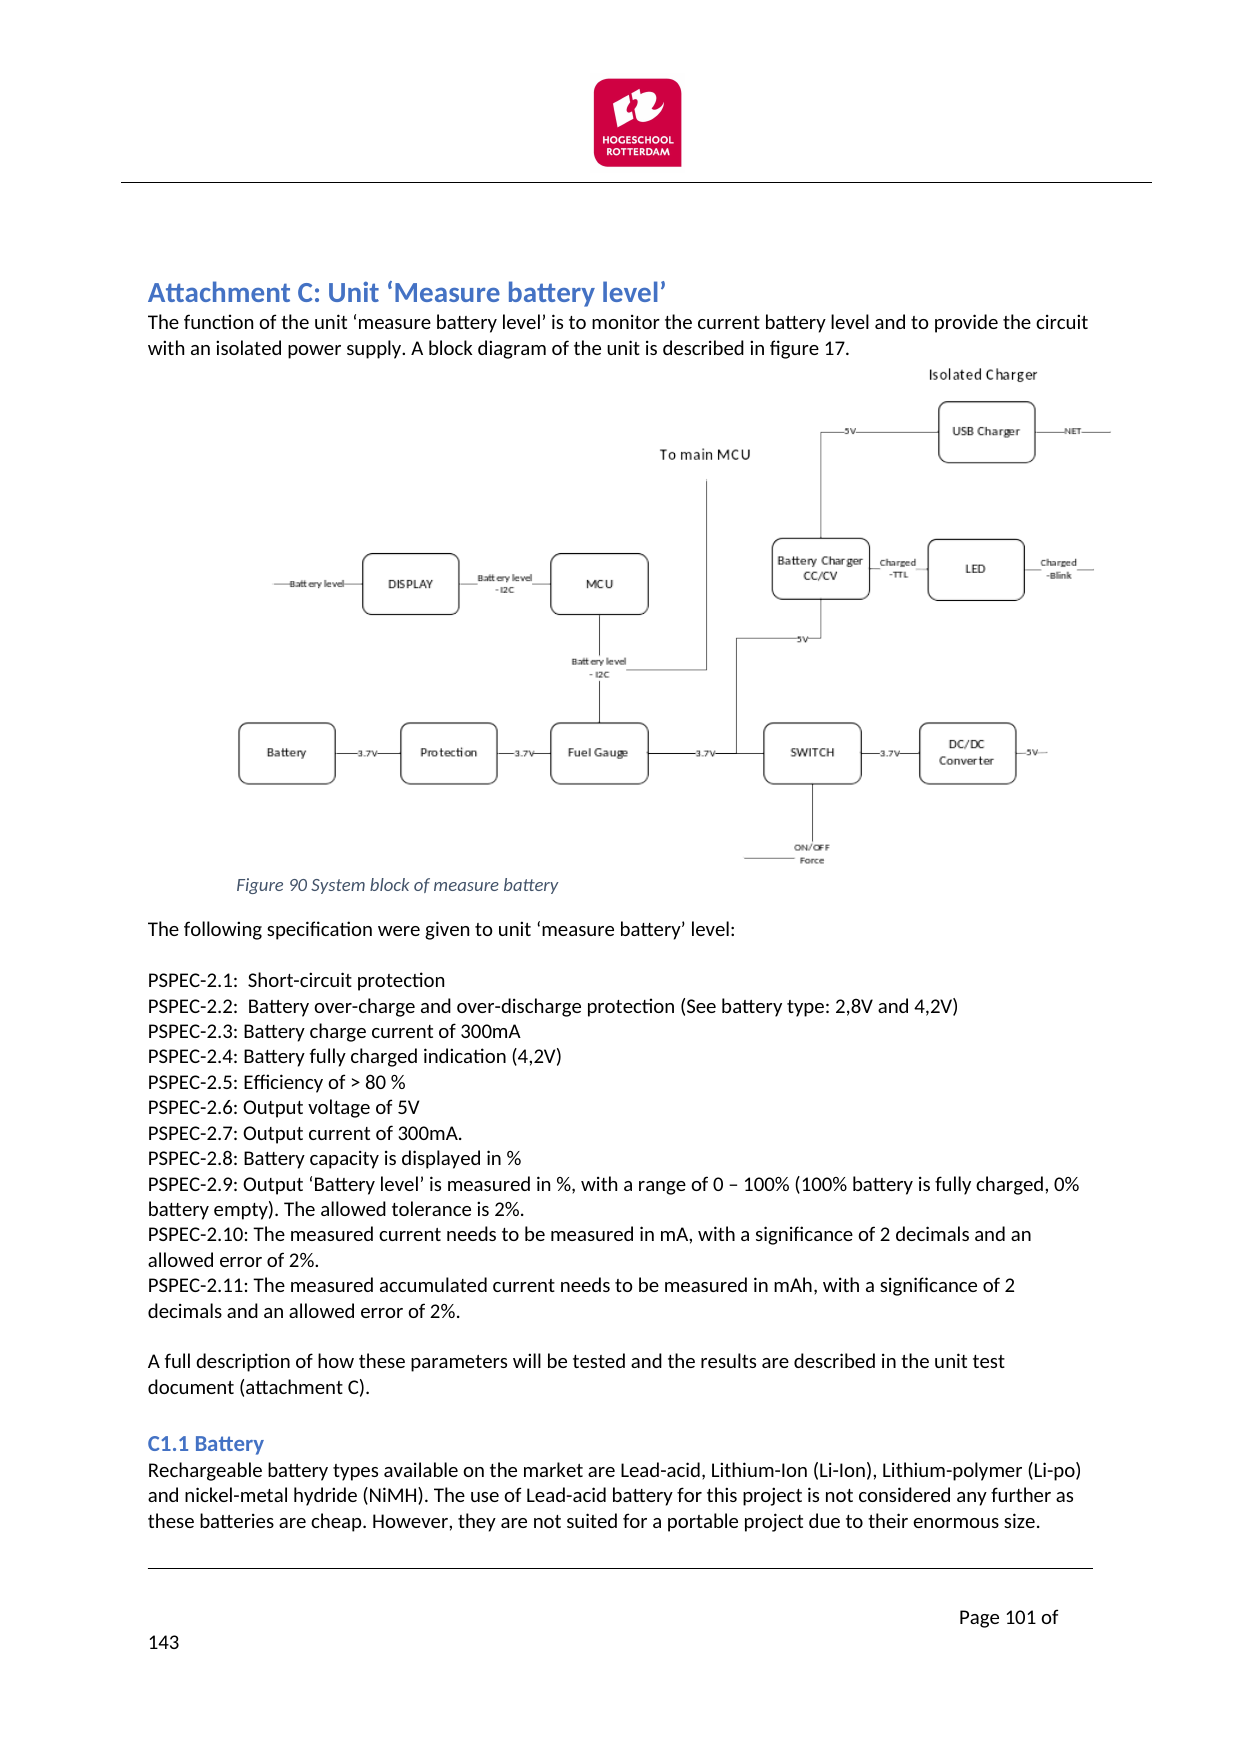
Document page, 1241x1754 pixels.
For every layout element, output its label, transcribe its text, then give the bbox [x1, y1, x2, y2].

text PSPEC-2.11: The measured accumulated current needs to be measured in mAh, with a significance of 2 decimals and an allowed error of 2%. [148, 1272, 1093, 1323]
subtitle C1.1 Battery [148, 1429, 1093, 1457]
text Rechargeable battery types available on the market are Lead-acid, Lithium-Ion (Li-Ion), Lithium-polymer (Li-po) and nickel-metal hydride (NiMH). The use of Lead-acid battery for this project is not considered any further as these batteries are cheap. However, they are not suited for a portable project due to their enormous size. [148, 1457, 1093, 1533]
text A full description of how these parameters will be tested and the results are described in the unit test document (attachment C). [148, 1349, 1093, 1399]
text Figure 90 System block of measure battery [236, 873, 1093, 896]
text The following specification were given to unit ‘measure battery’ level: [148, 917, 1093, 942]
subtitle Attachment C: Unit ‘Measure battery level’ [148, 274, 1093, 309]
text PSPEC-2.4: Battery fully charged indication (4,2V) [148, 1044, 1093, 1069]
text PSPEC-2.9: Output ‘Battery level’ is measured in %, with a range of 0 – 100% (100% battery is fully charged, 0% battery empty). The allowed tolerance is 2%. [148, 1171, 1093, 1222]
text PSPEC-2.10: The measured current needs to be measured in mA, with a significance of 2 decimals and an allowed error of 2%. [148, 1222, 1093, 1272]
text PSPEC-2.8: Battery capacity is displayed in % [148, 1145, 1093, 1171]
text PSPEC-2.6: Output voltage of 5V [148, 1094, 1093, 1120]
text PSPEC-2.3: Battery charge current of 300mA [148, 1018, 1093, 1044]
text PSPEC-2.5: Efficiency of > 80 % [148, 1069, 1093, 1094]
text PSPEC-2.2: Battery over-charge and over-discharge protection (See battery type: 2,8V and 4,2V) [148, 993, 1093, 1018]
text PSPEC-2.7: Output current of 300mA. [148, 1120, 1093, 1145]
picture [590, 73, 685, 173]
text The function of the unit ‘measure battery level’ is to monitor the current battery level and to provide the circuit with an isolated power supply. A block diagram of the unit is described in figure 17. [148, 309, 1093, 360]
text PSPEC-2.1: Short-circuit protection [148, 967, 1093, 993]
